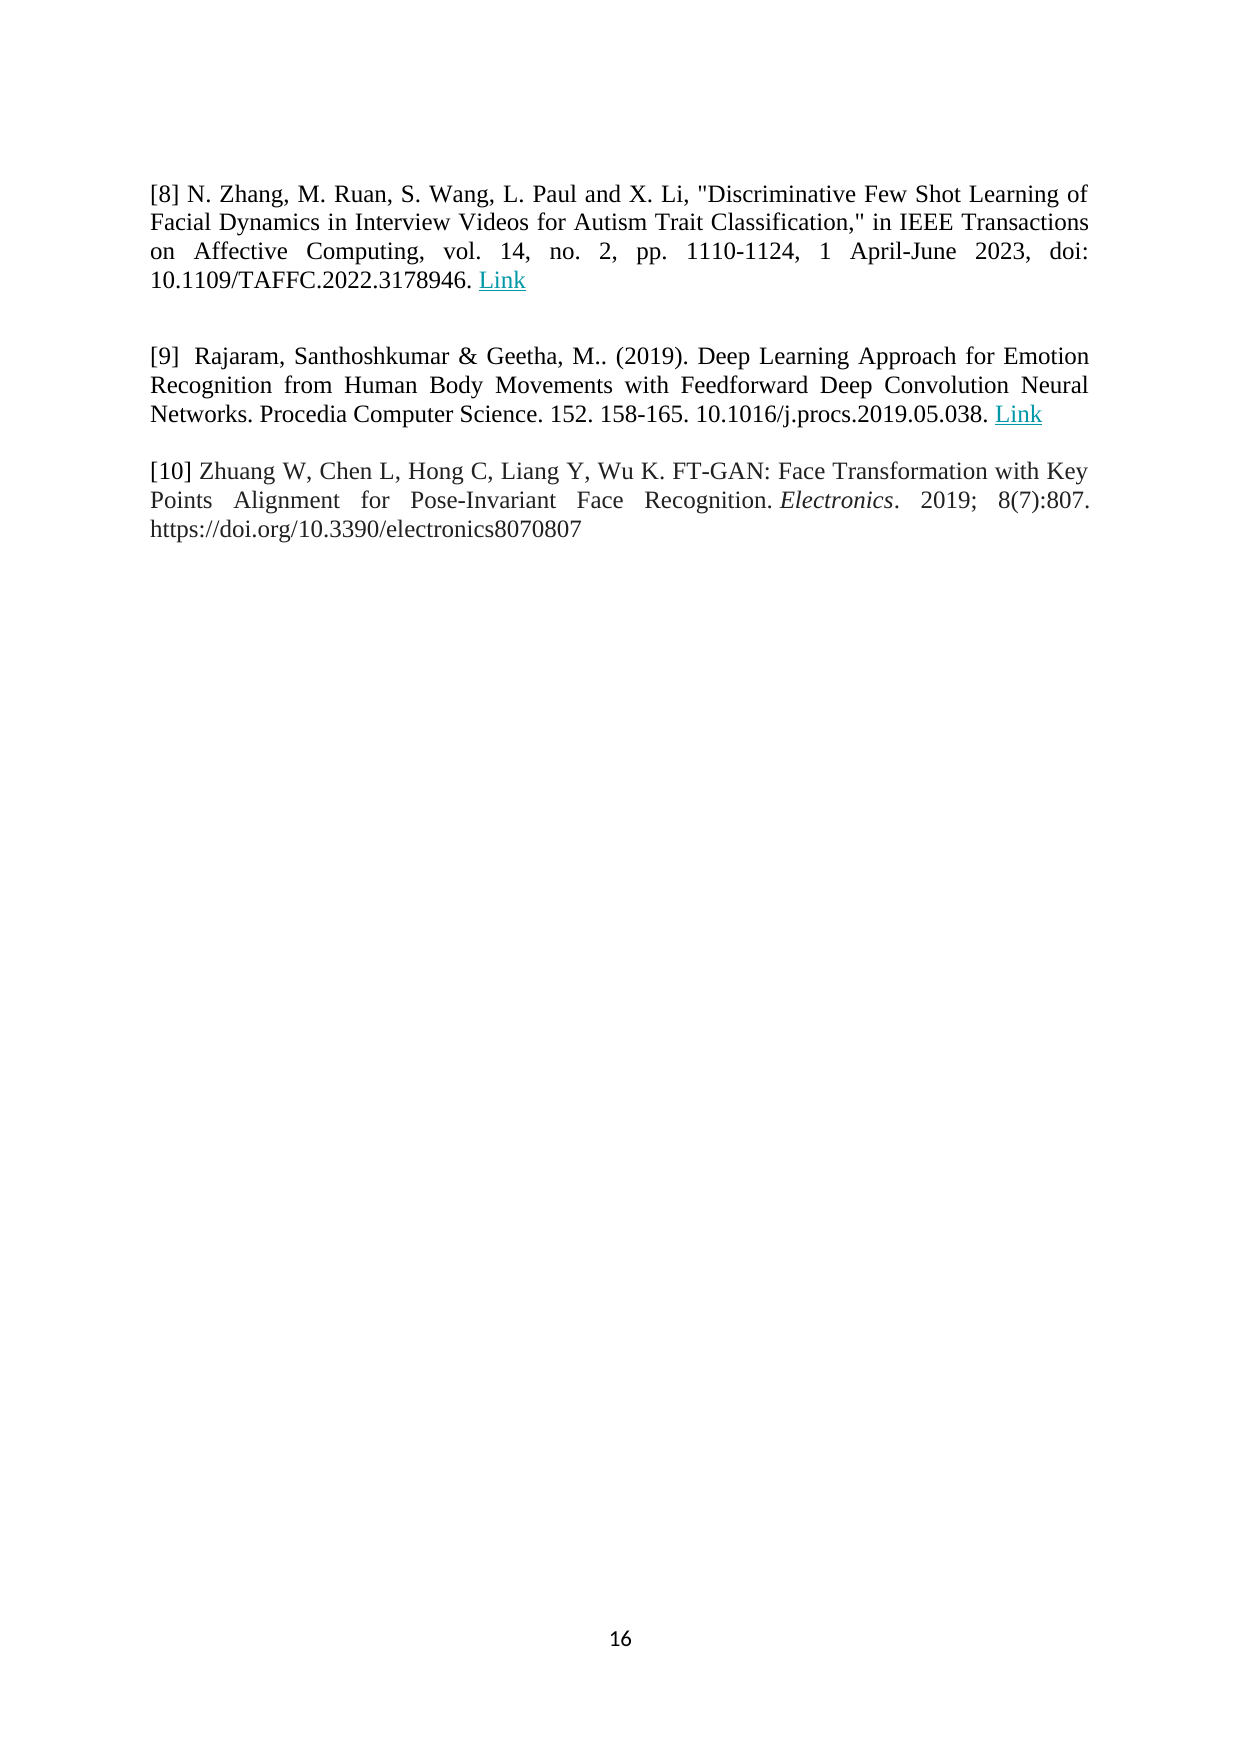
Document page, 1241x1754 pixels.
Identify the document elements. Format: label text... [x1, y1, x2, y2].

text [9] Rajaram, Santhoshkumar & Geetha, M.. (2019). Deep Learning Approach for Emotion Recognition from Human Body Movements with Feedforward Deep Convolution Neural Networks. Procedia Computer Science. 152. 158-165. 10.1016/j.procs.2019.05.038. Link [150, 341, 1090, 428]
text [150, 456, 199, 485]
text [10] Zhuang W, Chen L, Hong C, Liang Y, Wu K. FT-GAN: Face Transformation with Key Points Alignment for Pose-Invariant Face Recognition. Electronics. 2019; 8(7):807. https://doi.org/10.3390/electronics8070807 [582, 485, 1090, 543]
text [8] N. Zhang, M. Ruan, S. Wang, L. Paul and X. Li, "Discriminative Few Shot Learning of Facial Dynamics in Interview Videos for Autism Trait Classification," in IEEE Transactions on Affective Computing, vol. 14, no. 2, pp. 1110-1124, 1 April-June 2023, doi: 10.1109/TAFFC.2022.3178946. Link [150, 179, 1090, 294]
